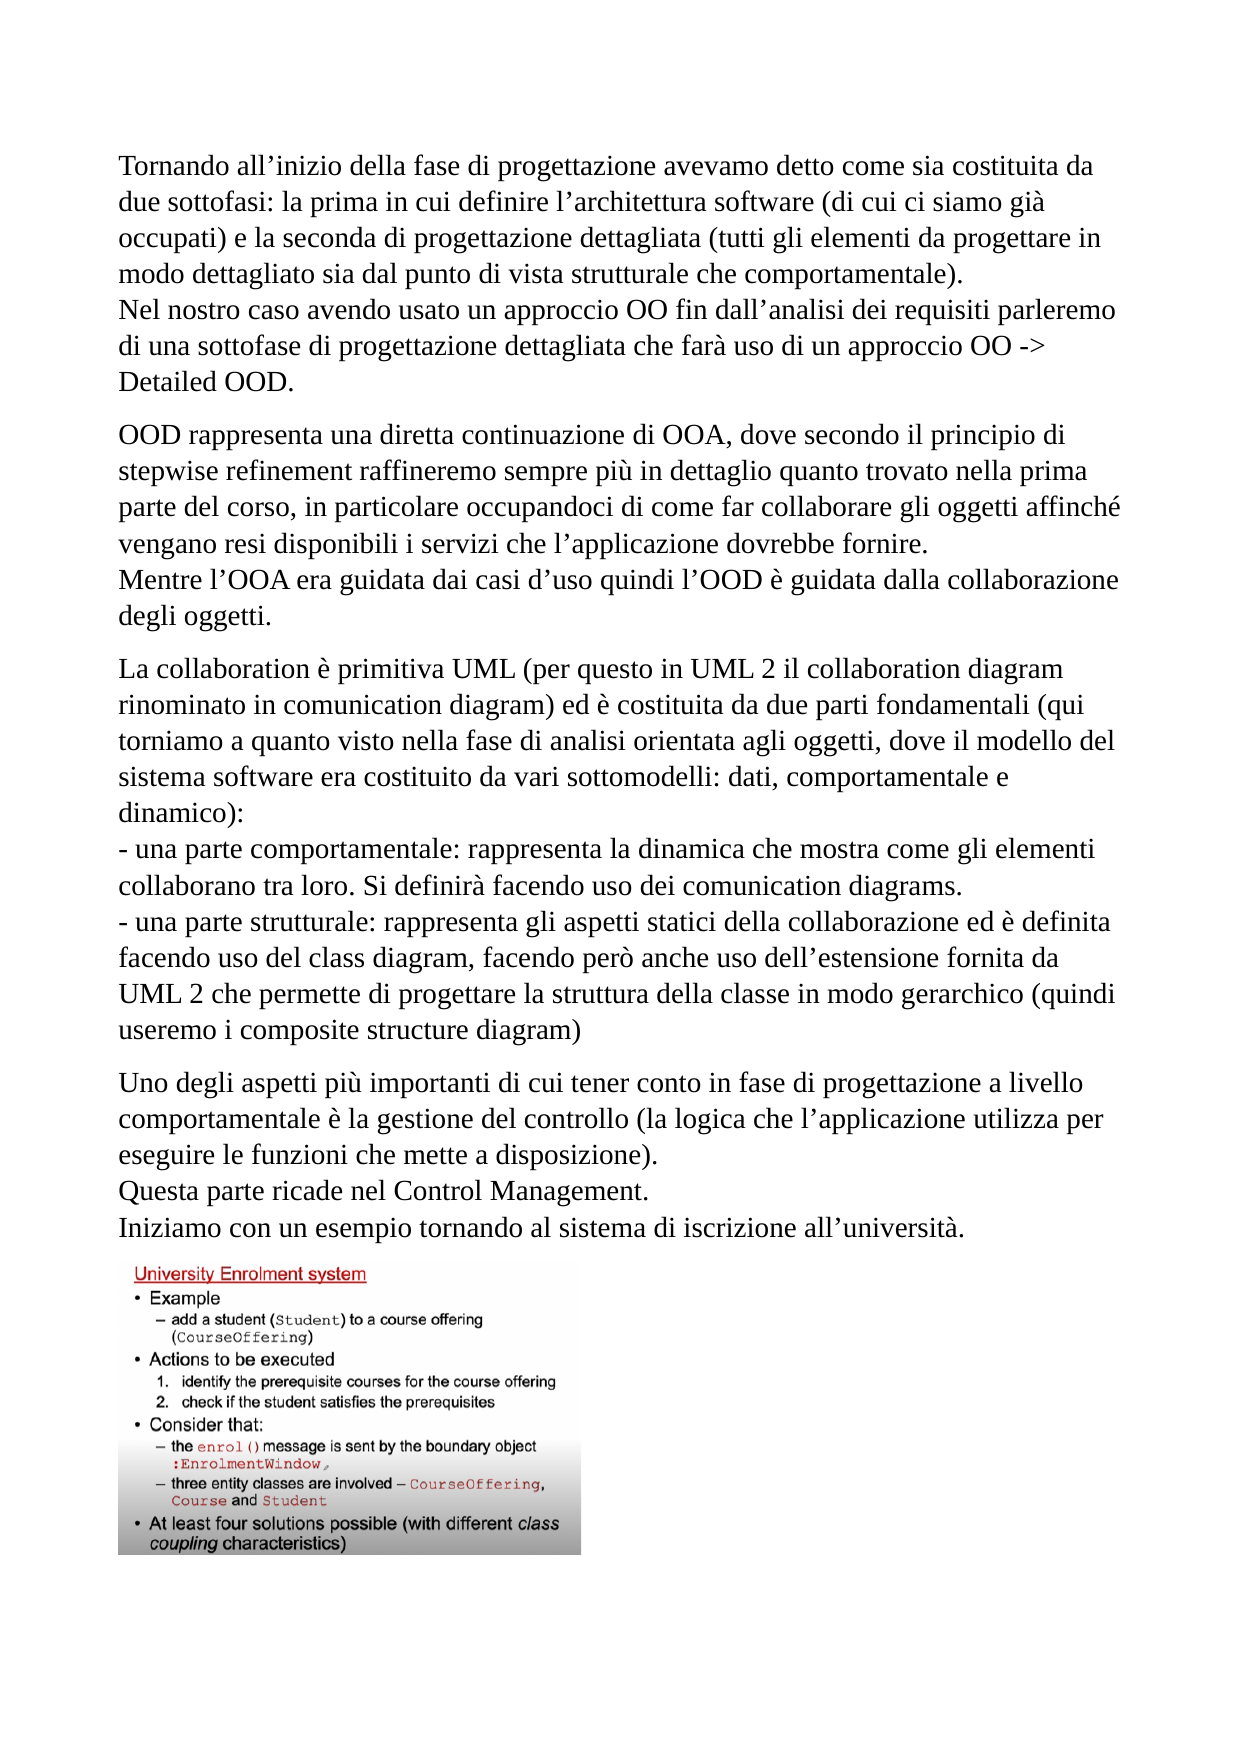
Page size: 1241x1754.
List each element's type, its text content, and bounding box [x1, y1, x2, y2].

text Tornando all’inizio della fase di progettazione avevamo detto come sia costituita da due sottofasi: la prima in cui definire l’architettura software (di cui ci siamo già occupati) e la seconda di progettazione dettagliata (tutti gli elementi da progettare in modo dettagliato sia dal punto di vista strutturale che comportamentale). Nel nostro caso avendo usato un approccio OO fin dall’analisi dei requisiti parleremo di una sottofase di progettazione dettagliata che farà uso di un approccio OO -> Detailed OOD. [118, 148, 1122, 398]
text La collaboration è primitiva UML (per questo in UML 2 il collaboration diagram rinominato in comunication diagram) ed è costituita da due parti fondamentali (qui torniamo a quanto visto nella fase di analisi orientata agli oggetti, dove il modello del sistema software era costituito da vari sottomodelli: dati, comportamentale e dinamico): - una parte comportamentale: rappresenta la dinamica che mostra come gli elementi collaborano tra loro. Si definirà facendo uso dei comunication diagrams. - una parte strutturale: rappresenta gli aspetti statici della collaborazione ed è definita facendo uso del class diagram, facendo però anche uso dell’estensione fornita da UML 2 che permette di progettare la struttura della classe in modo gerarchico (quindi useremo i composite structure diagram) [118, 651, 1122, 1046]
text OOD rappresenta una diretta continuazione di OOA, dove secondo il principio di stepwise refinement raffineremo sempre più in dettaglio quanto trovato nella prima parte del corso, in particolare occupandoci di come far collaborare gli oggetti affinché vengano resi disponibili i servizi che l’applicazione dovrebbe fornire. Mentre l’OOA era guidata dai casi d’uso quindi l’OOD è guidata dalla collaborazione degli oggetti. [118, 417, 1122, 632]
picture [118, 1262, 582, 1555]
text Uno degli aspetti più importanti di cui tener conto in fase di progettazione a livello comportamentale è la gestione del controllo (la logica che l’applicazione utilizza per eseguire le funzioni che mette a disposizione). Questa parte ricade nel Control Management. Iniziamo con un esempio tornando al sistema di iscrizione all’università. [118, 1065, 1122, 1243]
